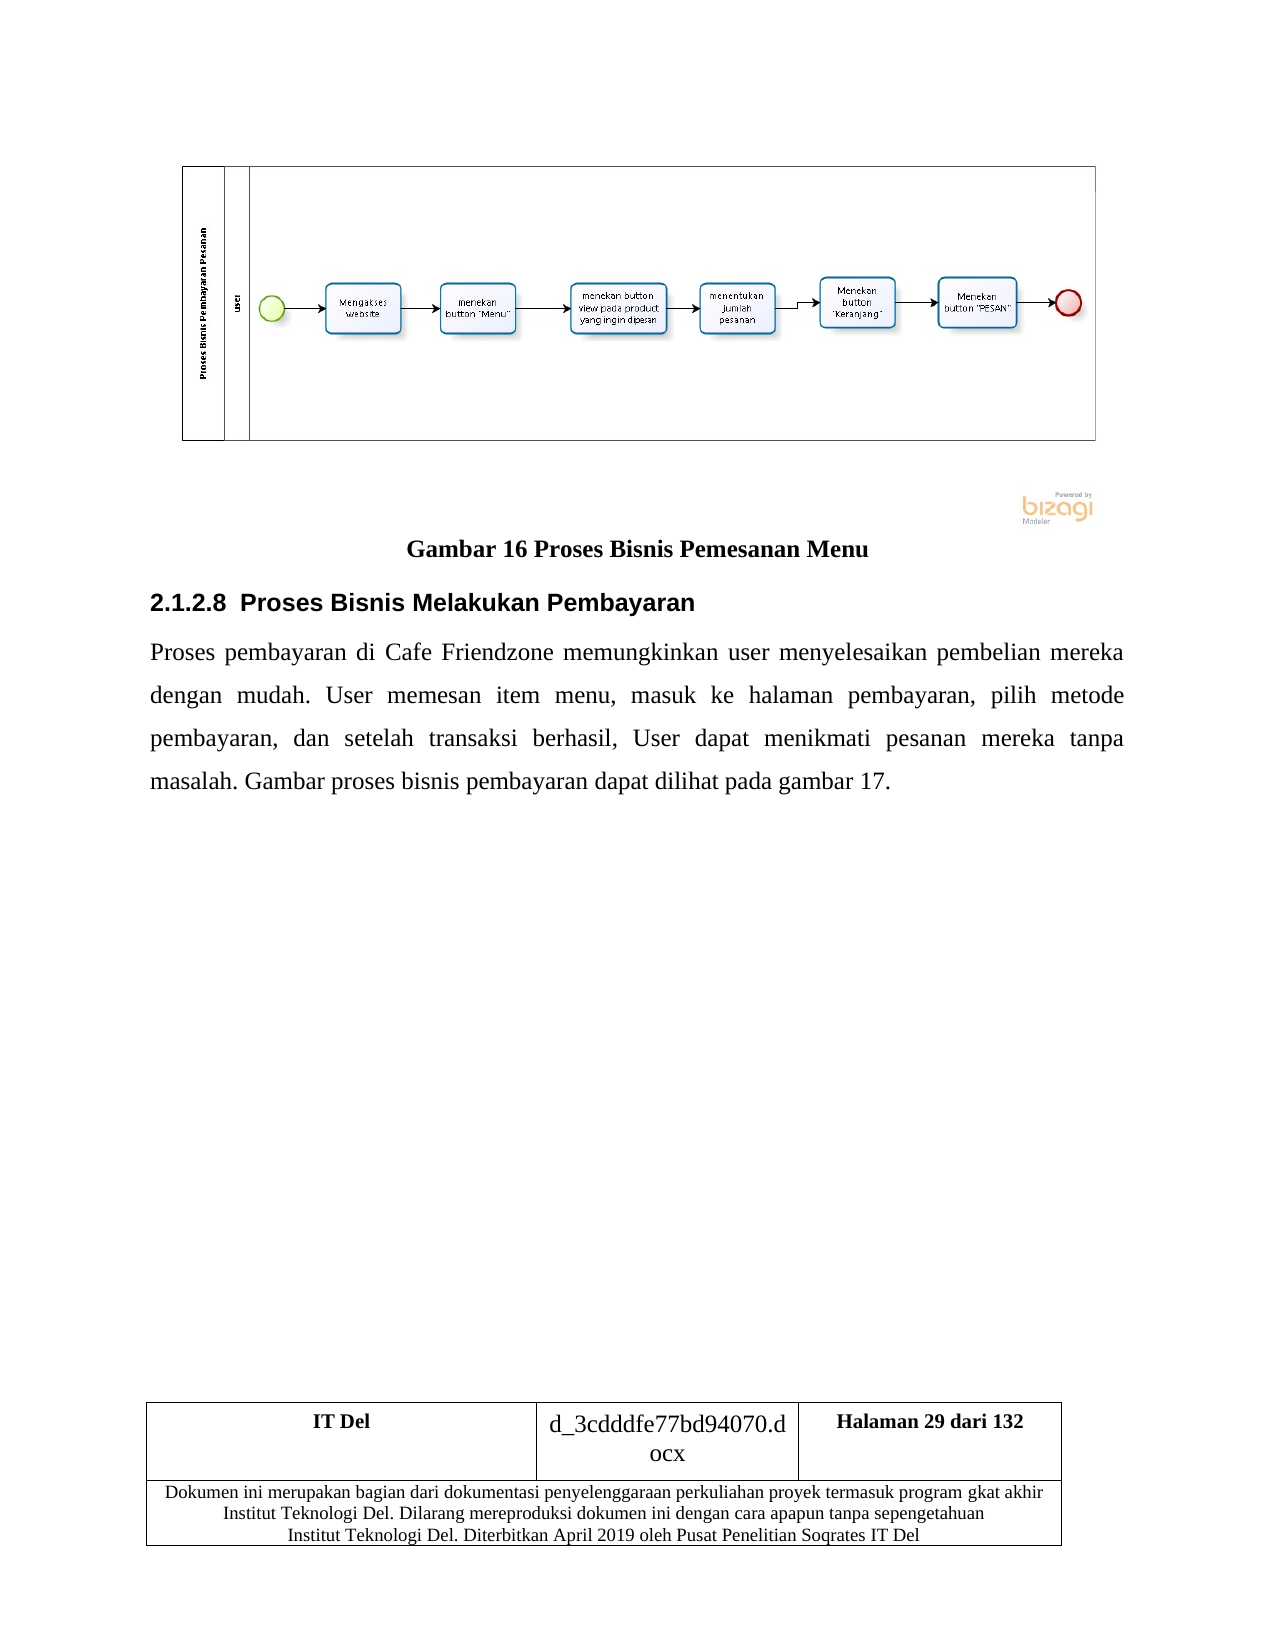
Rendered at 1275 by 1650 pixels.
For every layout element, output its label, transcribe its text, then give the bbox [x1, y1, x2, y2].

text Gambar 16 Proses Bisnis Pemesanan Menu [150, 534, 1125, 562]
picture [165, 150, 1110, 534]
text Proses pembayaran di Cafe Friendzone memungkinkan user menyelesaikan pembelian mereka dengan mudah. User memesan item menu, masuk ke halaman pembayaran, pilih metode pembayaran, dan setelah transaksi berhasil, User dapat menikmati pesanan mereka tanpa masalah. Gambar proses bisnis pembayaran dapat dilihat pada gambar 17. [150, 637, 1125, 795]
subtitle Proses Bisnis Melakukan Pembayaran [150, 587, 1125, 616]
